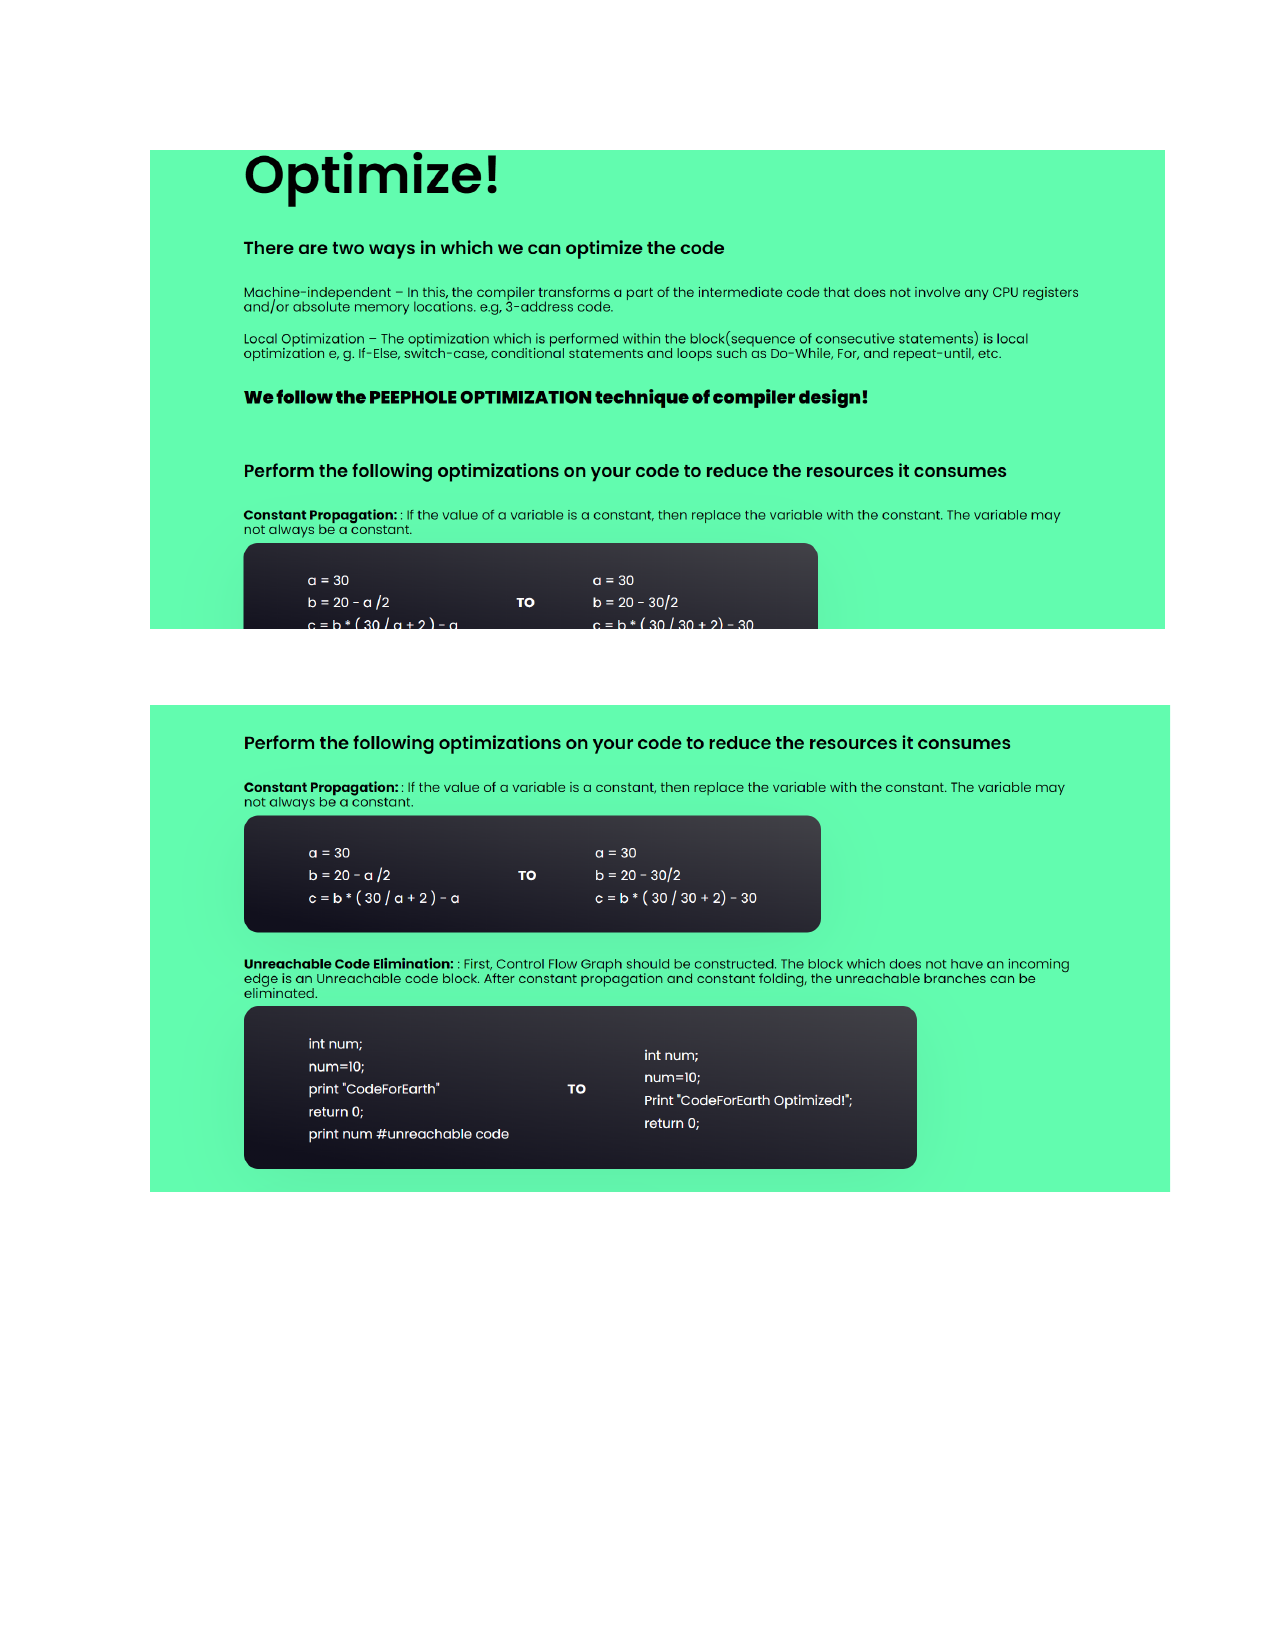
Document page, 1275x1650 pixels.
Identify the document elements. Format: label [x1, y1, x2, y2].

picture [150, 150, 1165, 629]
picture [150, 705, 1171, 1192]
